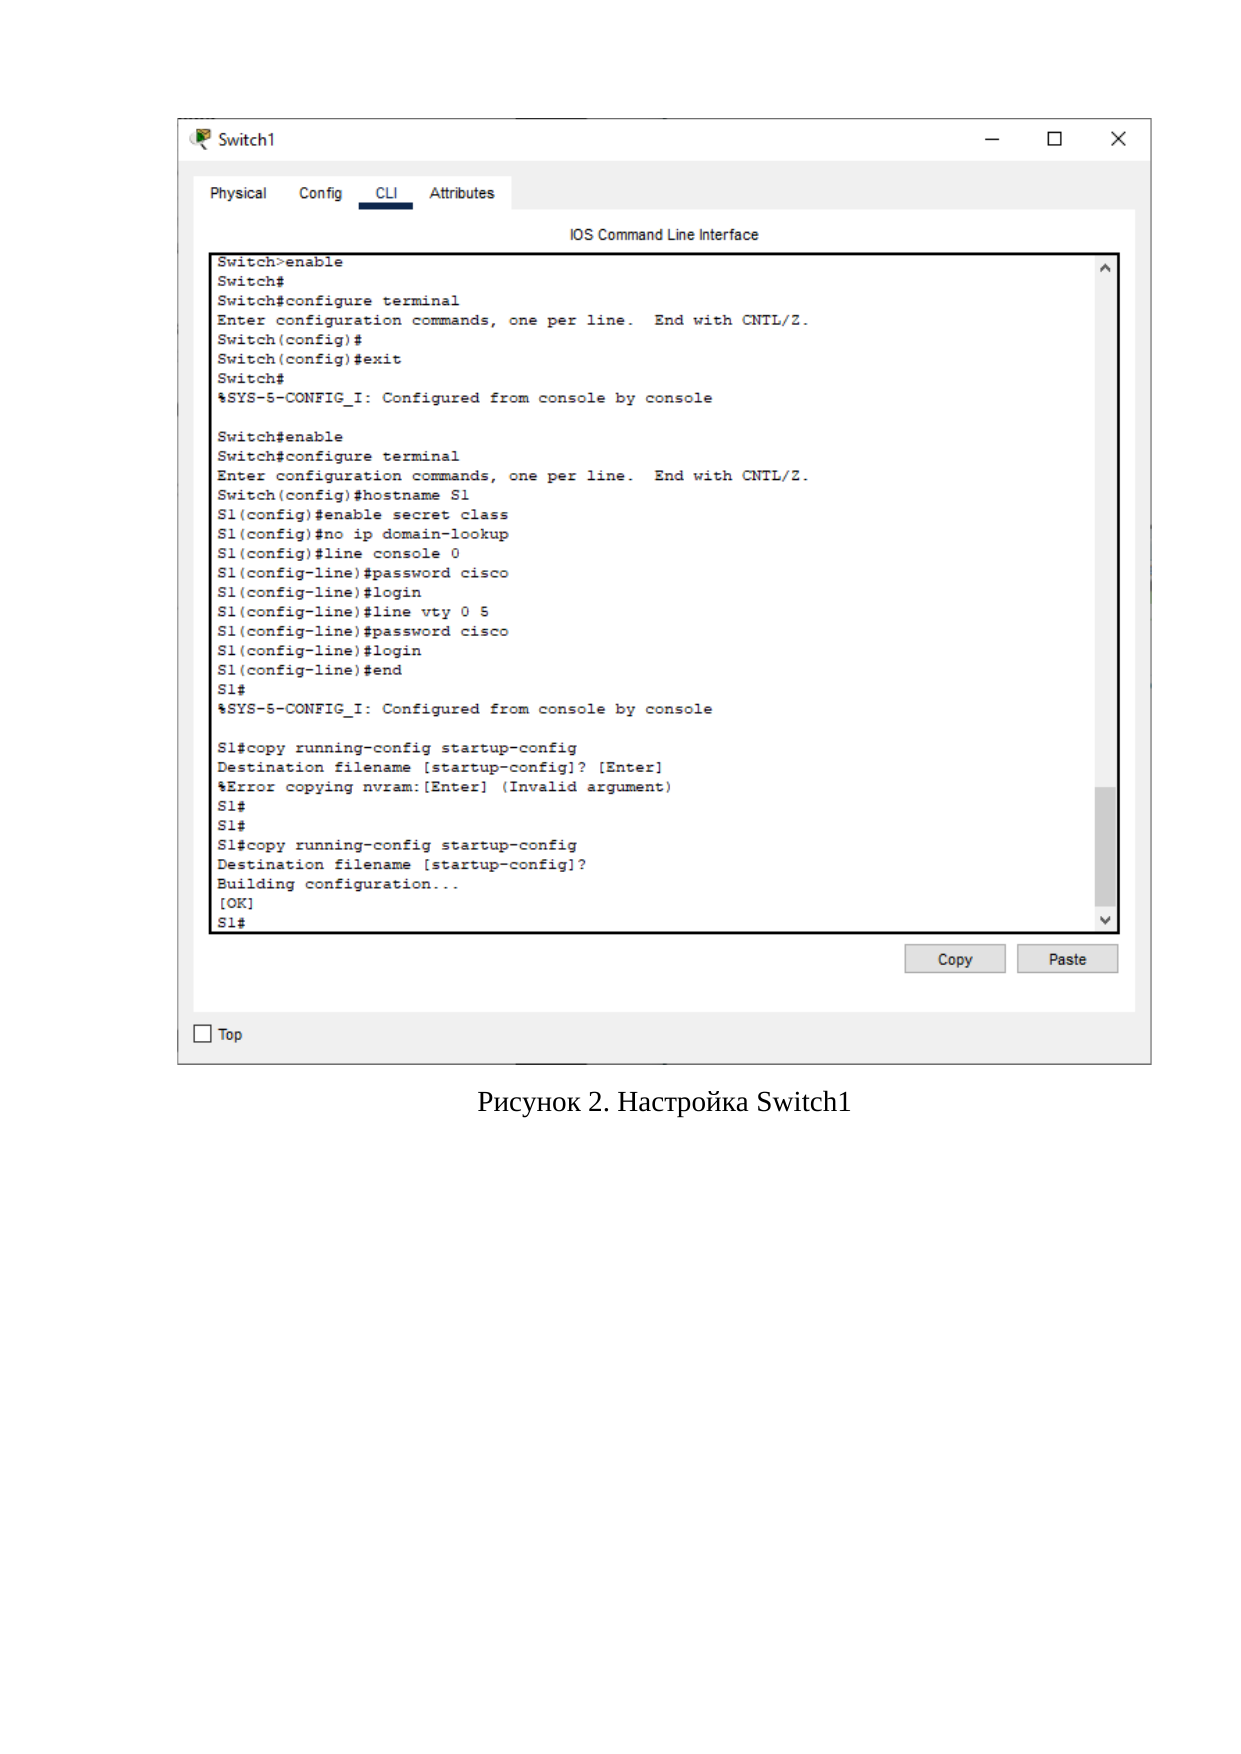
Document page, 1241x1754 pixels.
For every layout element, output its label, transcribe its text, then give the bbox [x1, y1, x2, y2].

picture [177, 118, 1152, 1065]
text Рисунок 2. Настройка Switch1 [177, 1084, 1152, 1117]
